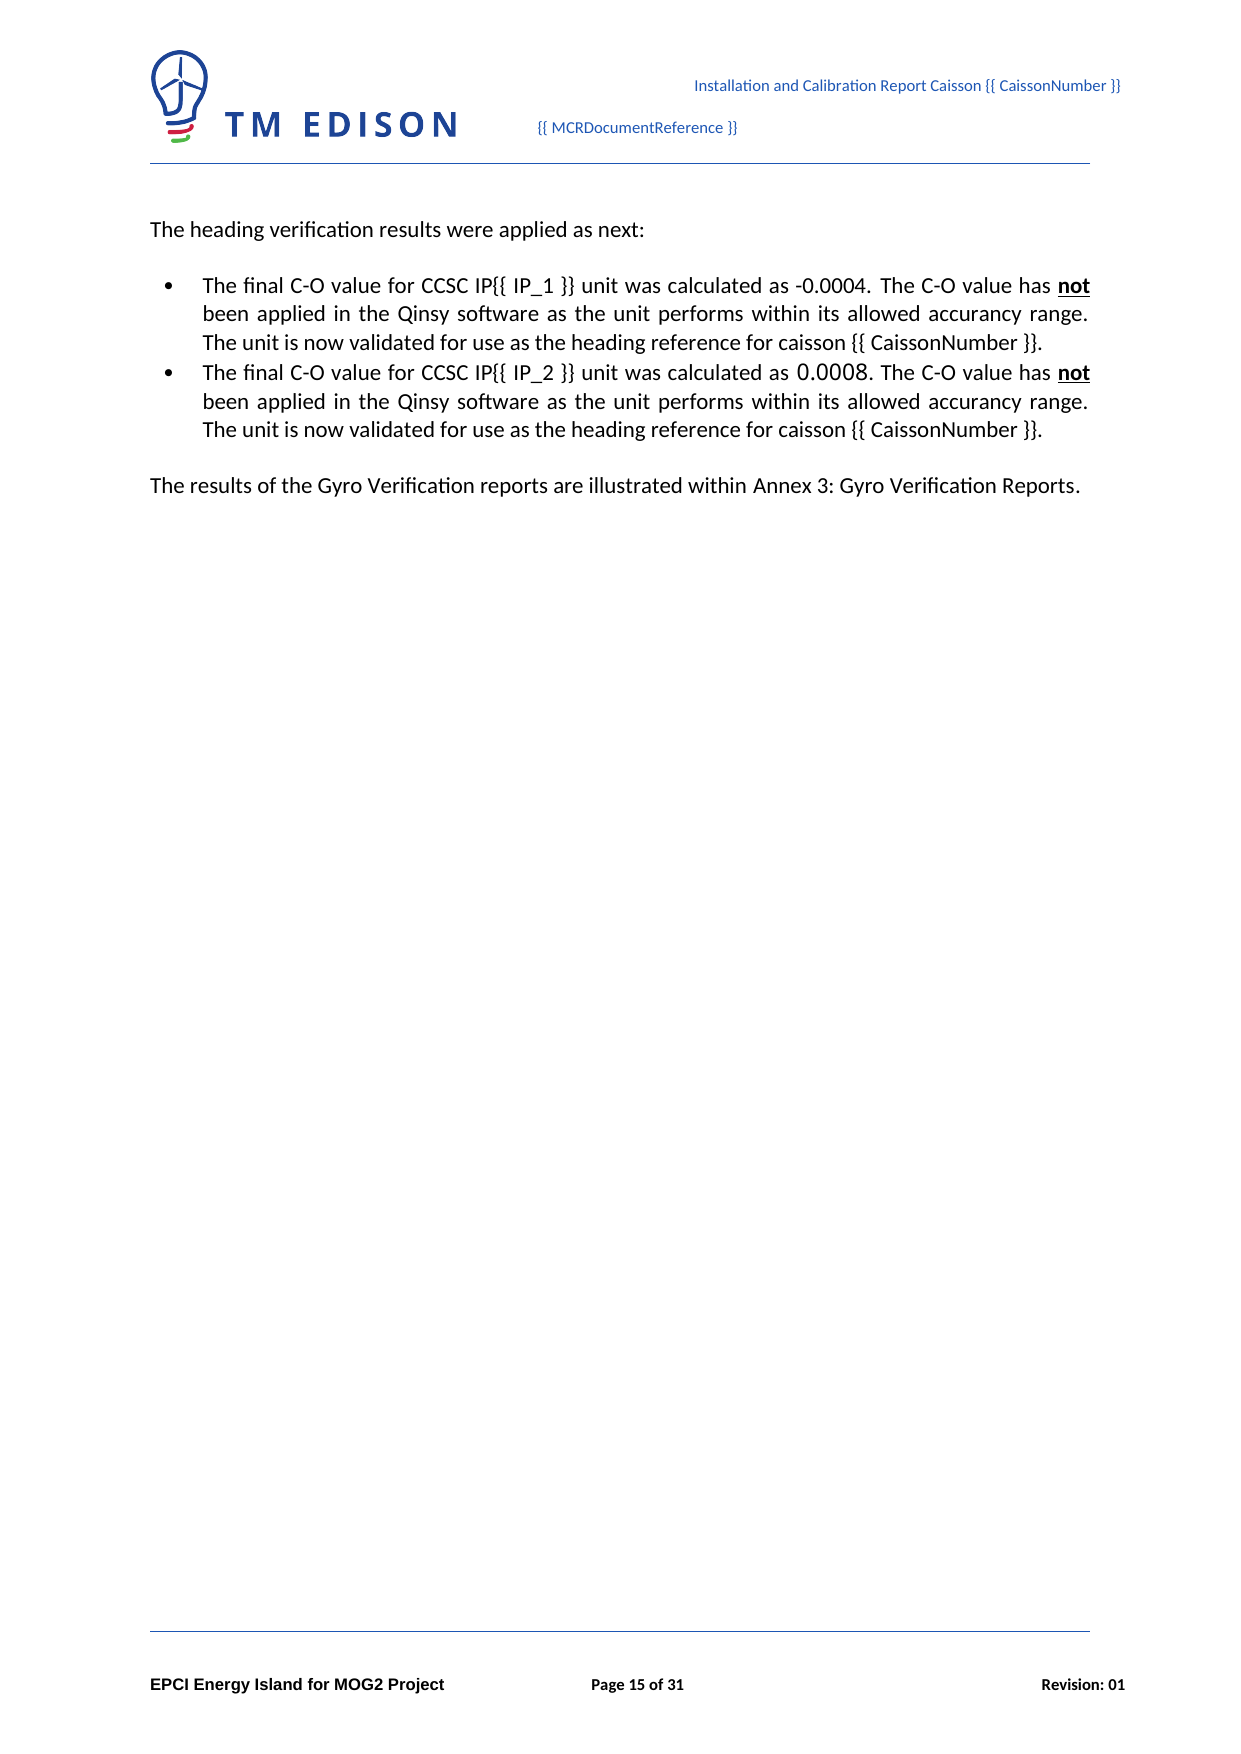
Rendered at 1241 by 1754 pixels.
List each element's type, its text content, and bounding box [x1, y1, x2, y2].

list The final C-O value for CCSC IP{{ IP_1 }} unit was calculated as -0.0004. The C-O value has not been applied in the Qinsy software as the unit performs within its allowed accurancy range. The unit is now validated for use as the heading reference for caisson {{ CaissonNumber }}. [165, 272, 1090, 356]
list The final C-O value for CCSC IP{{ IP_2 }} unit was calculated as 0.0008. The C-O value has not been applied in the Qinsy software as the unit performs within its allowed accurancy range. The unit is now validated for use as the heading reference for caisson {{ CaissonNumber }}. [165, 356, 1090, 443]
text The results of the Gyro Verification reports are illustrated within Annex 3: Gyro Verification Reports. [150, 471, 1090, 499]
text The heading verification results were applied as next: [150, 216, 1090, 243]
picture [151, 50, 464, 149]
